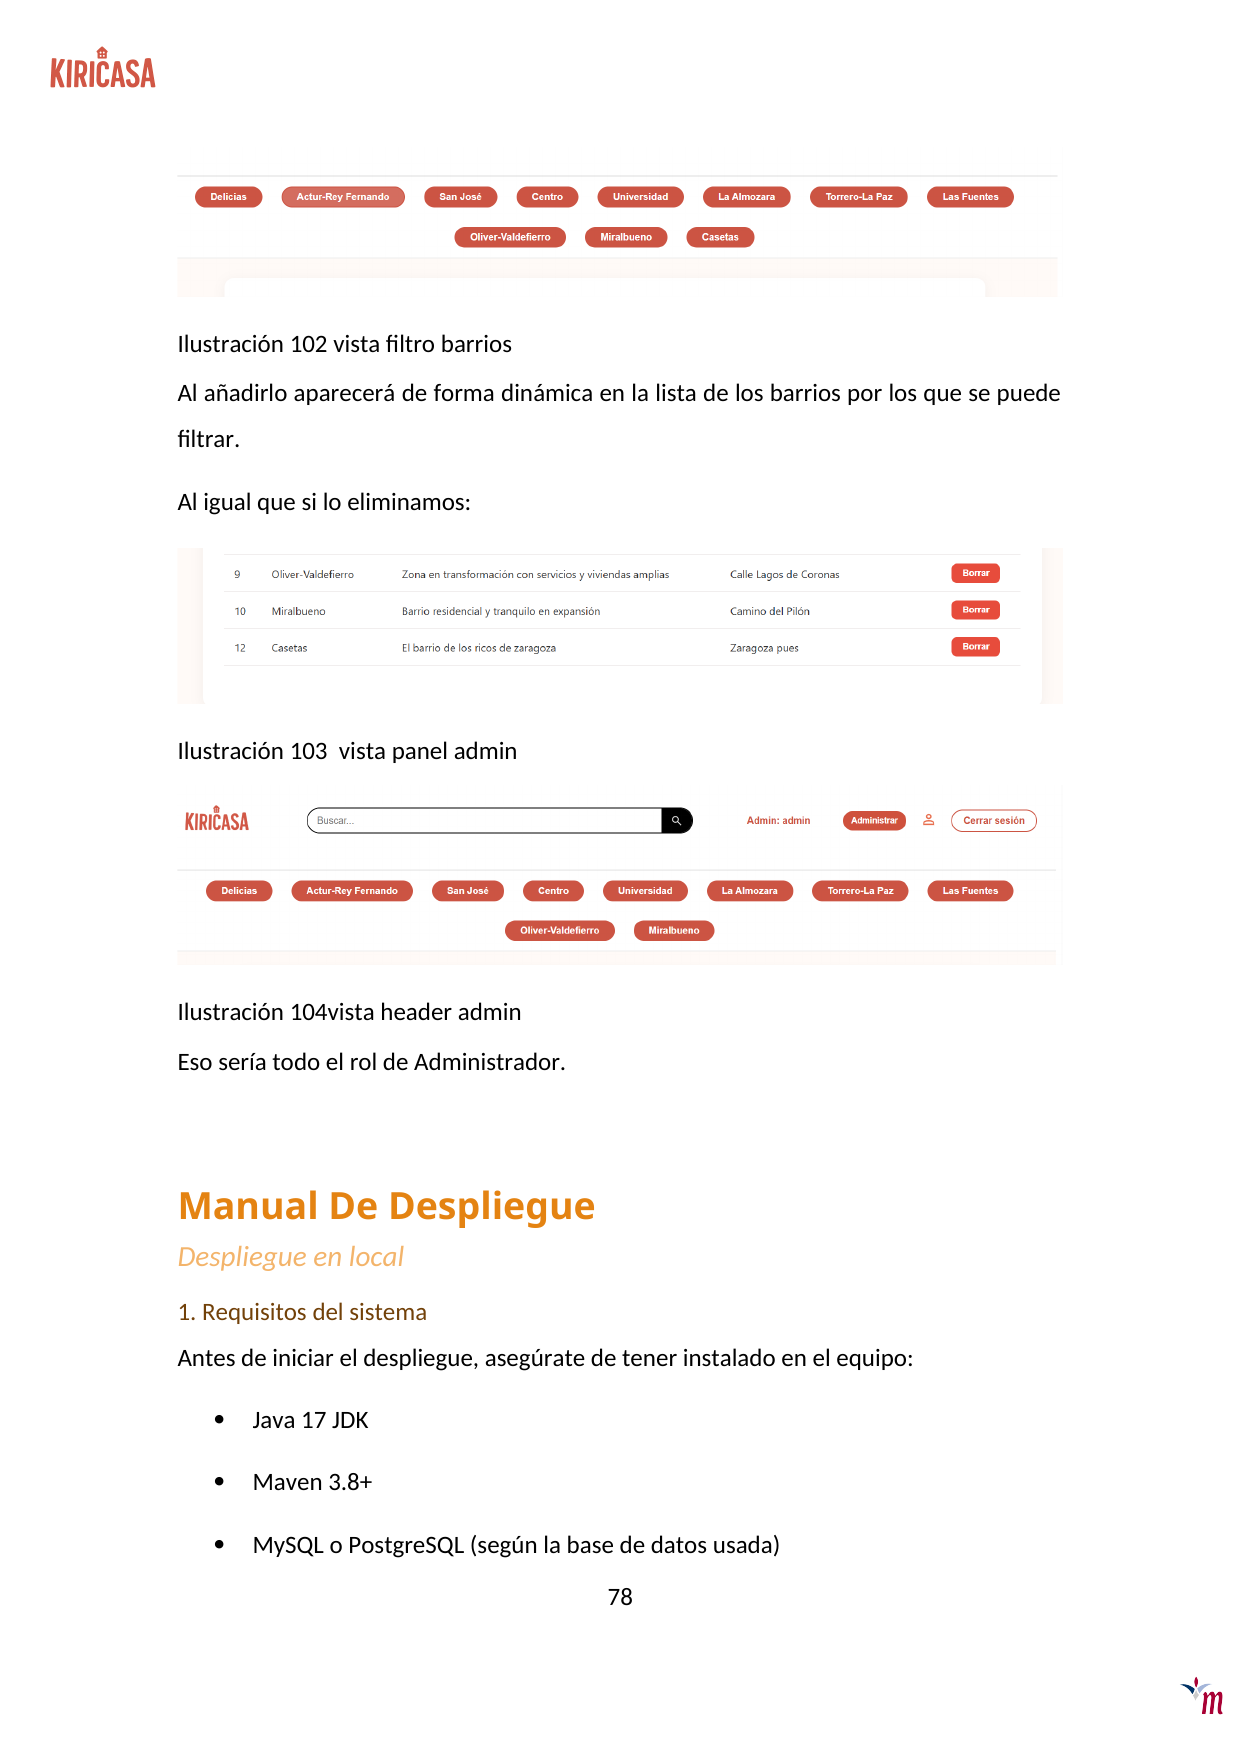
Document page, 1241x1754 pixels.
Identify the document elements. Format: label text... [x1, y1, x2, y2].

text Ilustración 104vista header admin [177, 996, 1063, 1027]
text Al añadirlo aparecerá de forma dinámica en la lista de los barrios por los que se puede filtrar. [177, 378, 1063, 454]
subtitle 1. Requisitos del sistema [177, 1296, 1063, 1327]
picture [1168, 1665, 1241, 1732]
list MySQL o PostgreSQL (según la base de datos usada) [215, 1529, 1063, 1559]
list Java 17 JDK [215, 1404, 1063, 1435]
text Ilustración 103 vista panel admin [177, 735, 1063, 766]
picture [177, 785, 1063, 965]
picture [177, 147, 1063, 297]
text Ilustración 102 vista filtro barrios [177, 328, 1063, 358]
picture [46, 40, 156, 94]
text Al igual que si lo eliminamos: [177, 486, 1063, 516]
list Maven 3.8+ [215, 1467, 1063, 1497]
text Antes de iniciar el despliegue, asegúrate de tener instalado en el equipo: [177, 1342, 1063, 1372]
subtitle Manual De Despliegue [177, 1179, 1063, 1230]
picture [177, 548, 1063, 704]
subtitle Despliegue en local [177, 1238, 1063, 1274]
text Eso sería todo el rol de Administrador. [177, 1046, 1063, 1077]
